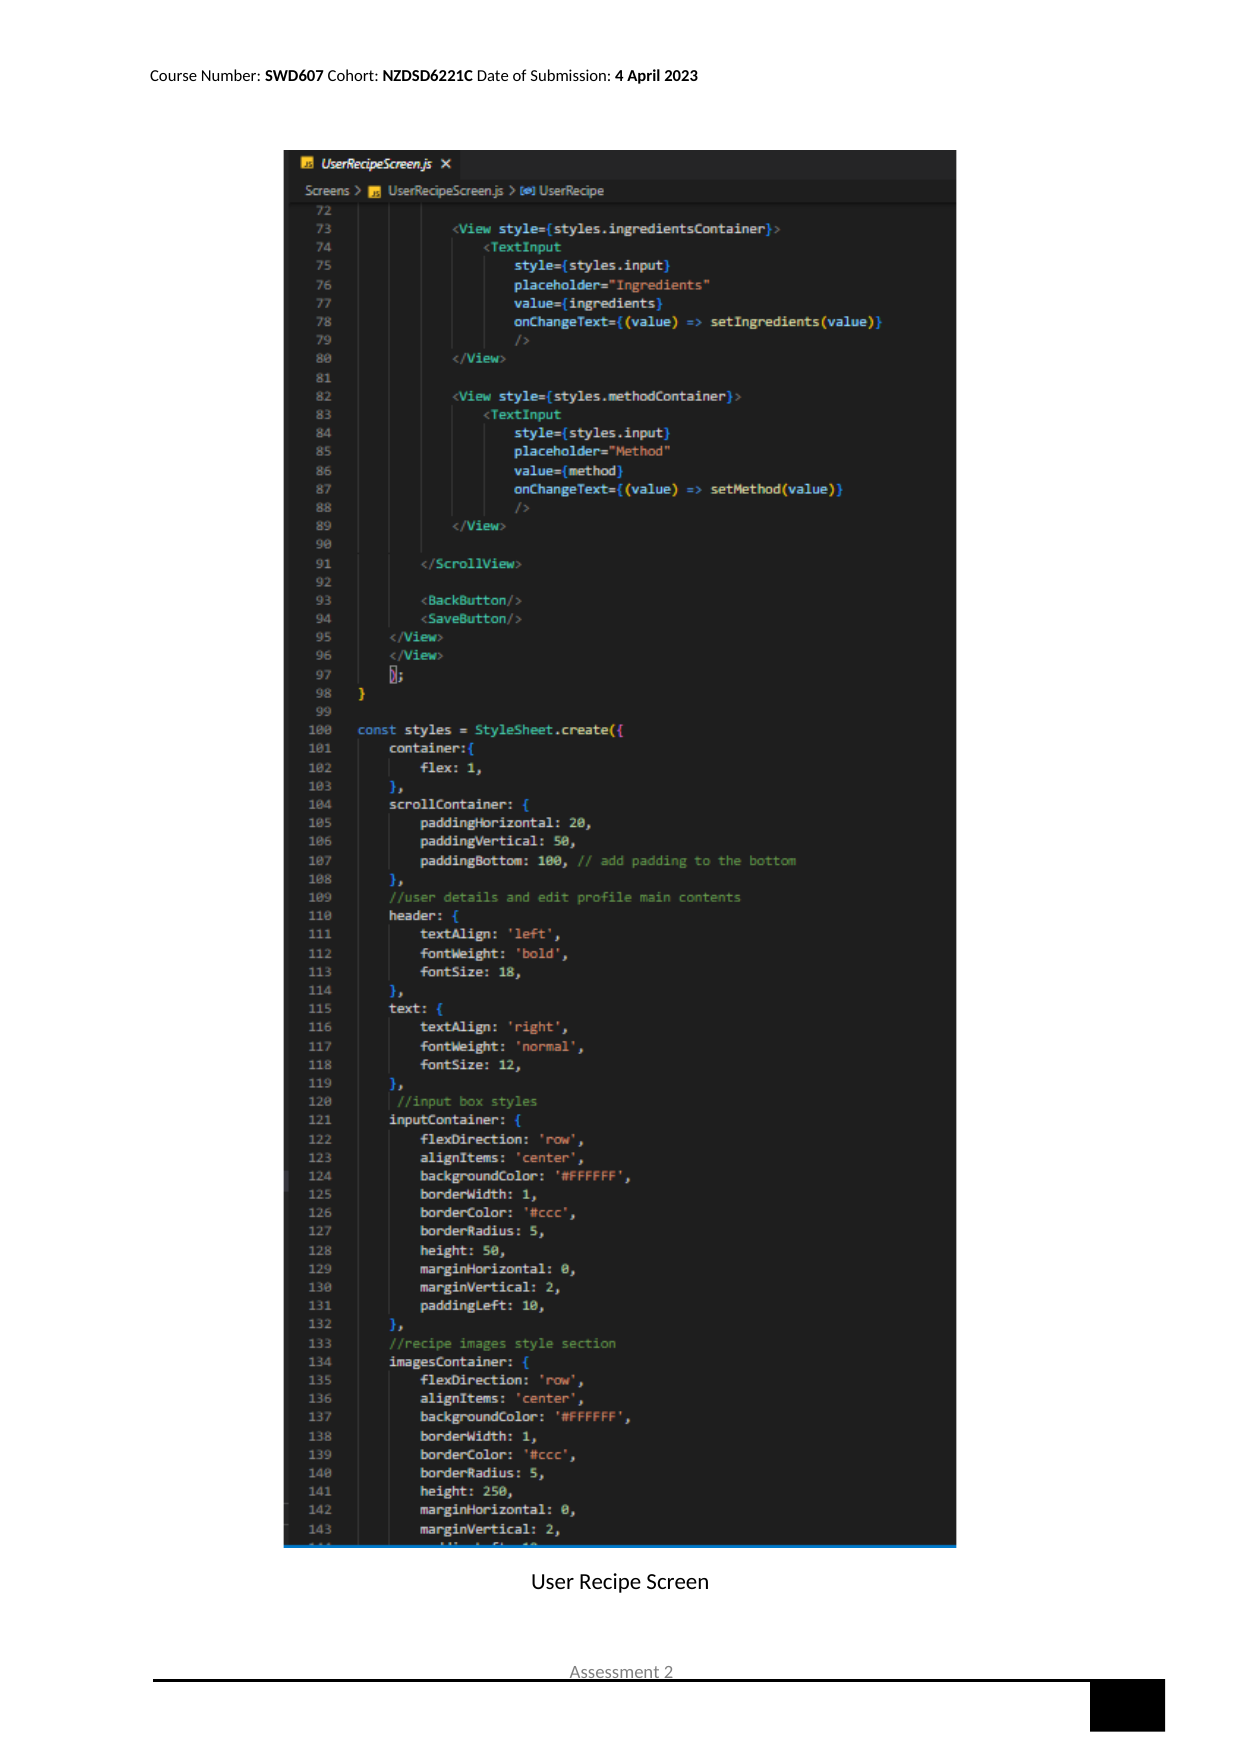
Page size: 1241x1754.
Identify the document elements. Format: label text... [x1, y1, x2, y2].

picture [283, 150, 957, 1548]
text User Recipe Screen [150, 1567, 1090, 1595]
